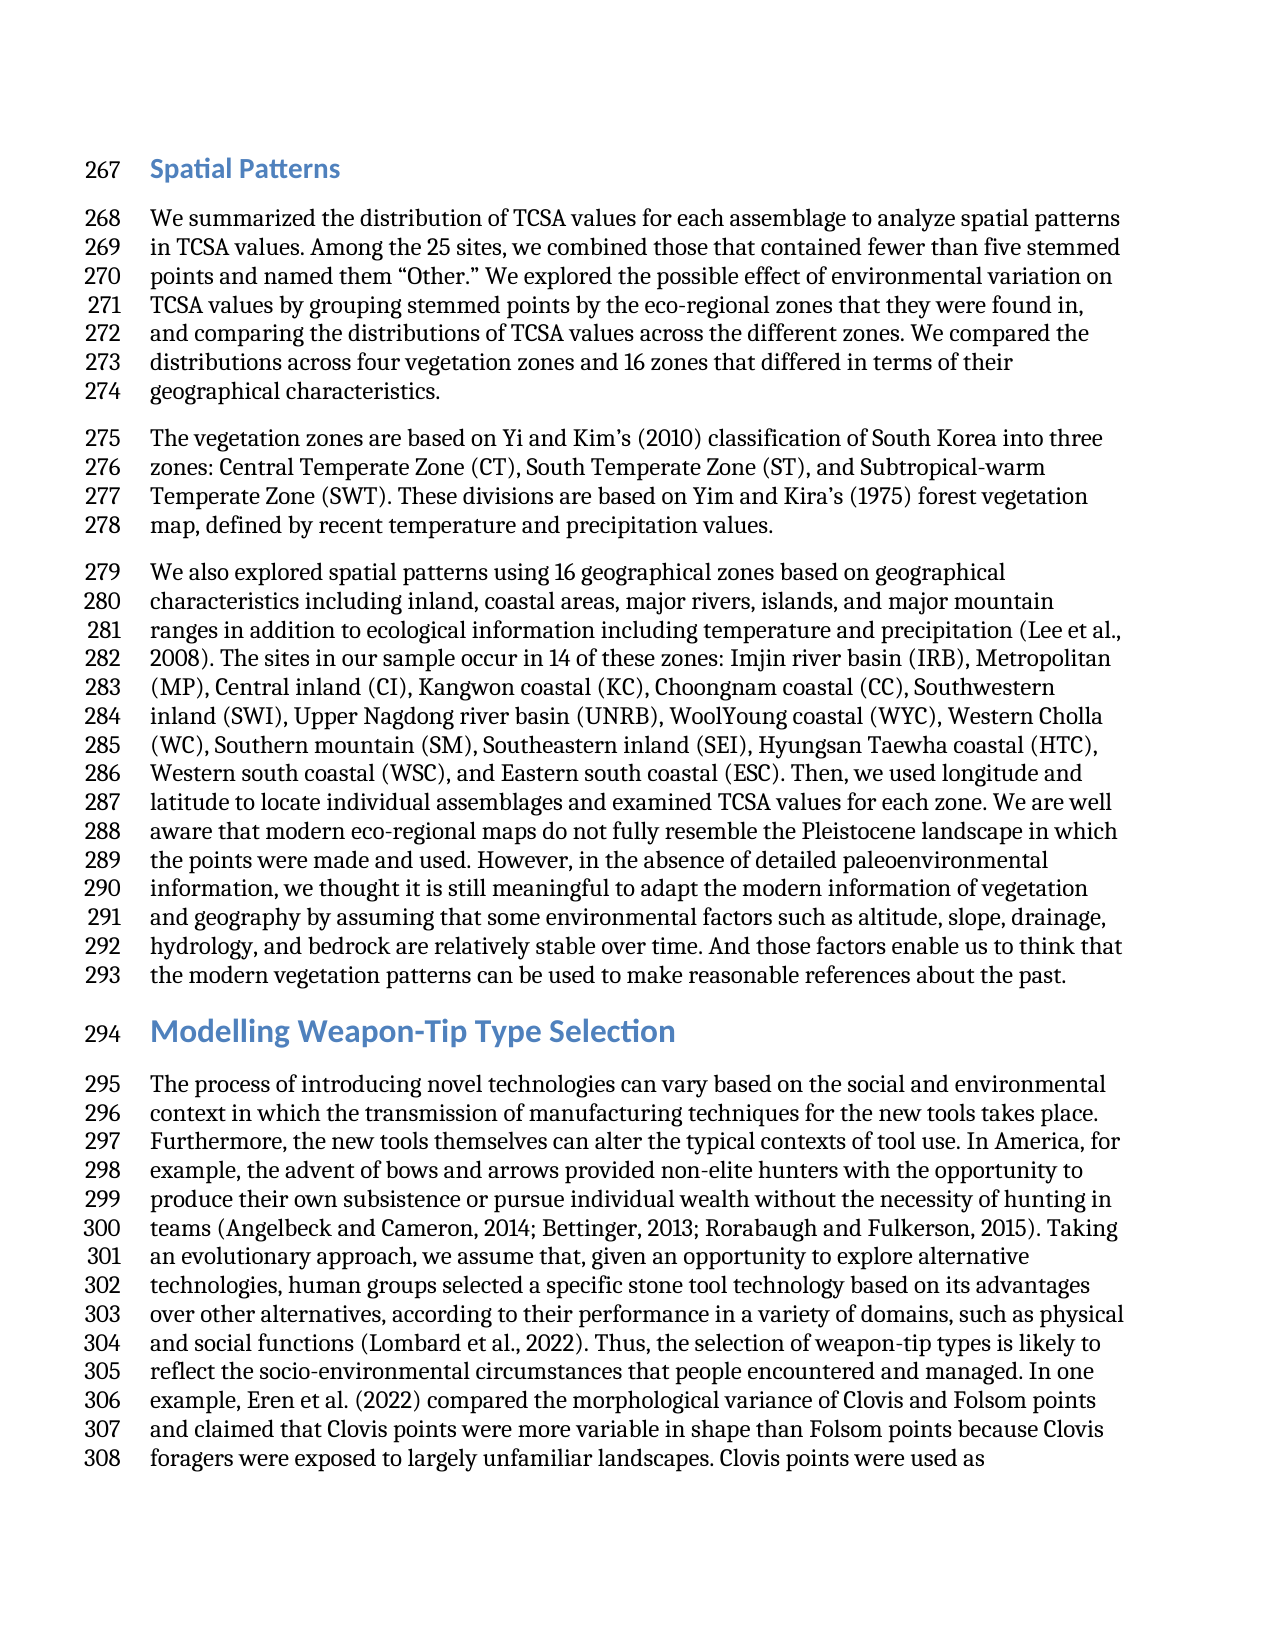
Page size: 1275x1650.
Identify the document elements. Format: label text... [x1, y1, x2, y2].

text We summarized the distribution of TCSA values for each assemblage to analyze spatial patterns in TCSA values. Among the 25 sites, we combined those that contained fewer than five stemmed points and named them “Other.” We explored the possible effect of environmental variation on TCSA values by grouping stemmed points by the eco-regional zones that they were found in, and comparing the distributions of TCSA values across the different zones. We compared the distributions across four vegetation zones and 16 zones that differed in terms of their geographical characteristics. [150, 204, 1125, 406]
text We also explored spatial patterns using 16 geographical zones based on geographical characteristics including inland, coastal areas, major rivers, islands, and major mountain ranges in addition to ecological information including temperature and precipitation (Lee et al., 2008). The sites in our sample occur in 14 of these zones: Imjin river basin (IRB), Metropolitan (MP), Central inland (CI), Kangwon coastal (KC), Choongnam coastal (CC), Southwestern inland (SWI), Upper Nagdong river basin (UNRB), WoolYoung coastal (WYC), Western Cholla (WC), Southern mountain (SM), Southeastern inland (SEI), Hyungsan Taewha coastal (HTC), Western south coastal (WSC), and Eastern south coastal (ESC). Then, we used longitude and latitude to locate individual assemblages and examined TCSA values for each zone. We are well aware that modern eco-regional maps do not fully resemble the Pleistocene landscape in which the points were made and used. However, in the absence of detailed paleoenvironmental information, we thought it is still meaningful to adapt the modern information of vegetation and geography by assuming that some environmental factors such as altitude, slope, drainage, hydrology, and bedrock are relatively stable over time. And those factors enable us to think that the modern vegetation patterns can be used to make reasonable references about the past. [150, 558, 1125, 989]
subtitle Spatial Patterns [150, 150, 1125, 186]
text The vegetation zones are based on Yi and Kim’s (2010) classification of South Korea into three zones: Central Temperate Zone (CT), South Temperate Zone (ST), and Subtropical-warm Temperate Zone (SWT). These divisions are based on Yim and Kira’s (1975) forest vegetation map, defined by recent temperature and precipitation values. [150, 424, 1125, 539]
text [150, 1070, 1125, 1472]
subtitle Modelling Weapon-Tip Type Selection [150, 1010, 1125, 1051]
